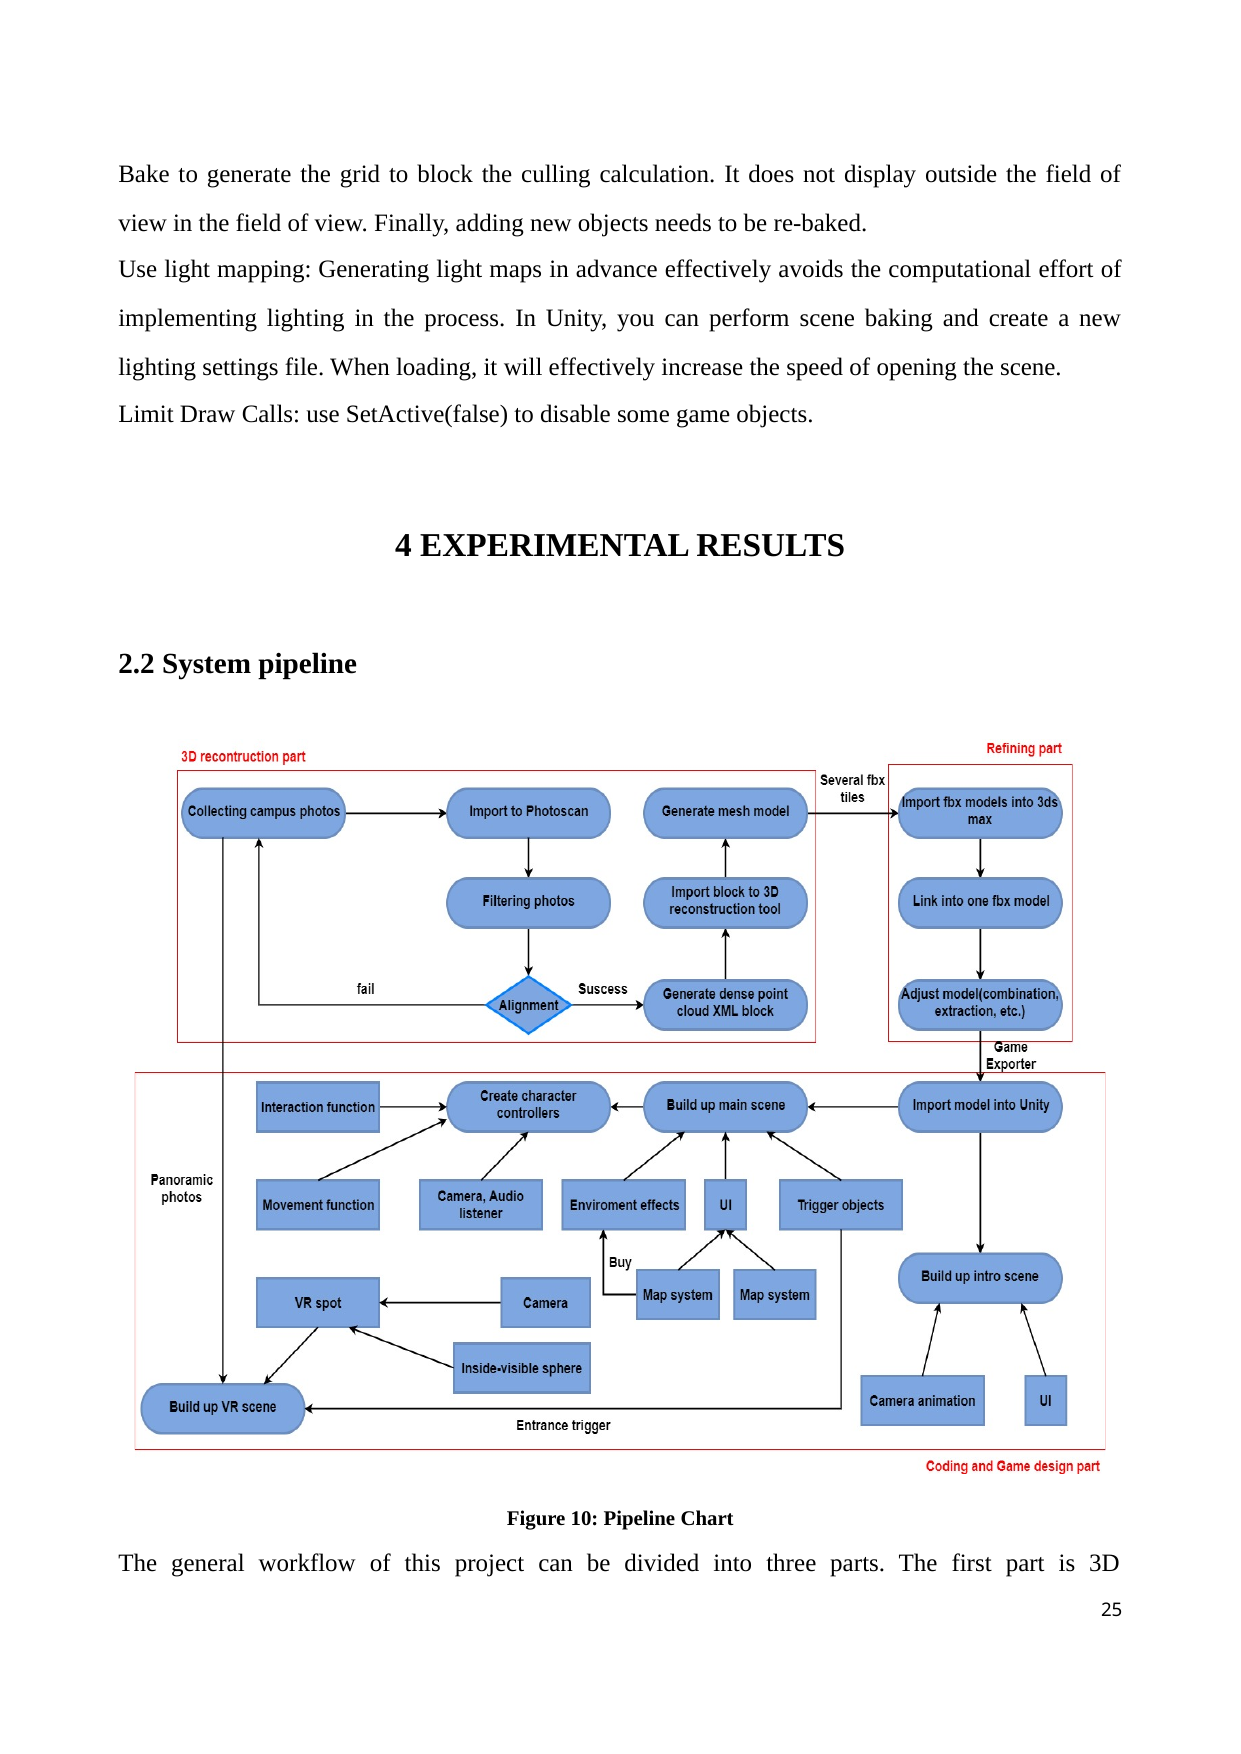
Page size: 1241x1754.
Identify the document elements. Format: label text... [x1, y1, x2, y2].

subtitle 2.2 System pipeline [118, 630, 1122, 695]
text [118, 157, 1122, 238]
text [118, 1546, 1122, 1578]
subtitle 4 EXPERIMENTAL RESULTS [118, 512, 1122, 577]
text Use light mapping: Generating light maps in advance effectively avoids the computational effort of implementing lighting in the process. In Unity, you can perform scene baking and create a new lighting settings file. When loading, it will effectively increase the speed of opening the scene. [118, 253, 1122, 383]
text Figure 10: Pipeline Chart [118, 1502, 1122, 1534]
text Limit Draw Calls: use SetActive(false) to disable some game objects. [118, 397, 1122, 429]
picture [134, 739, 1106, 1474]
